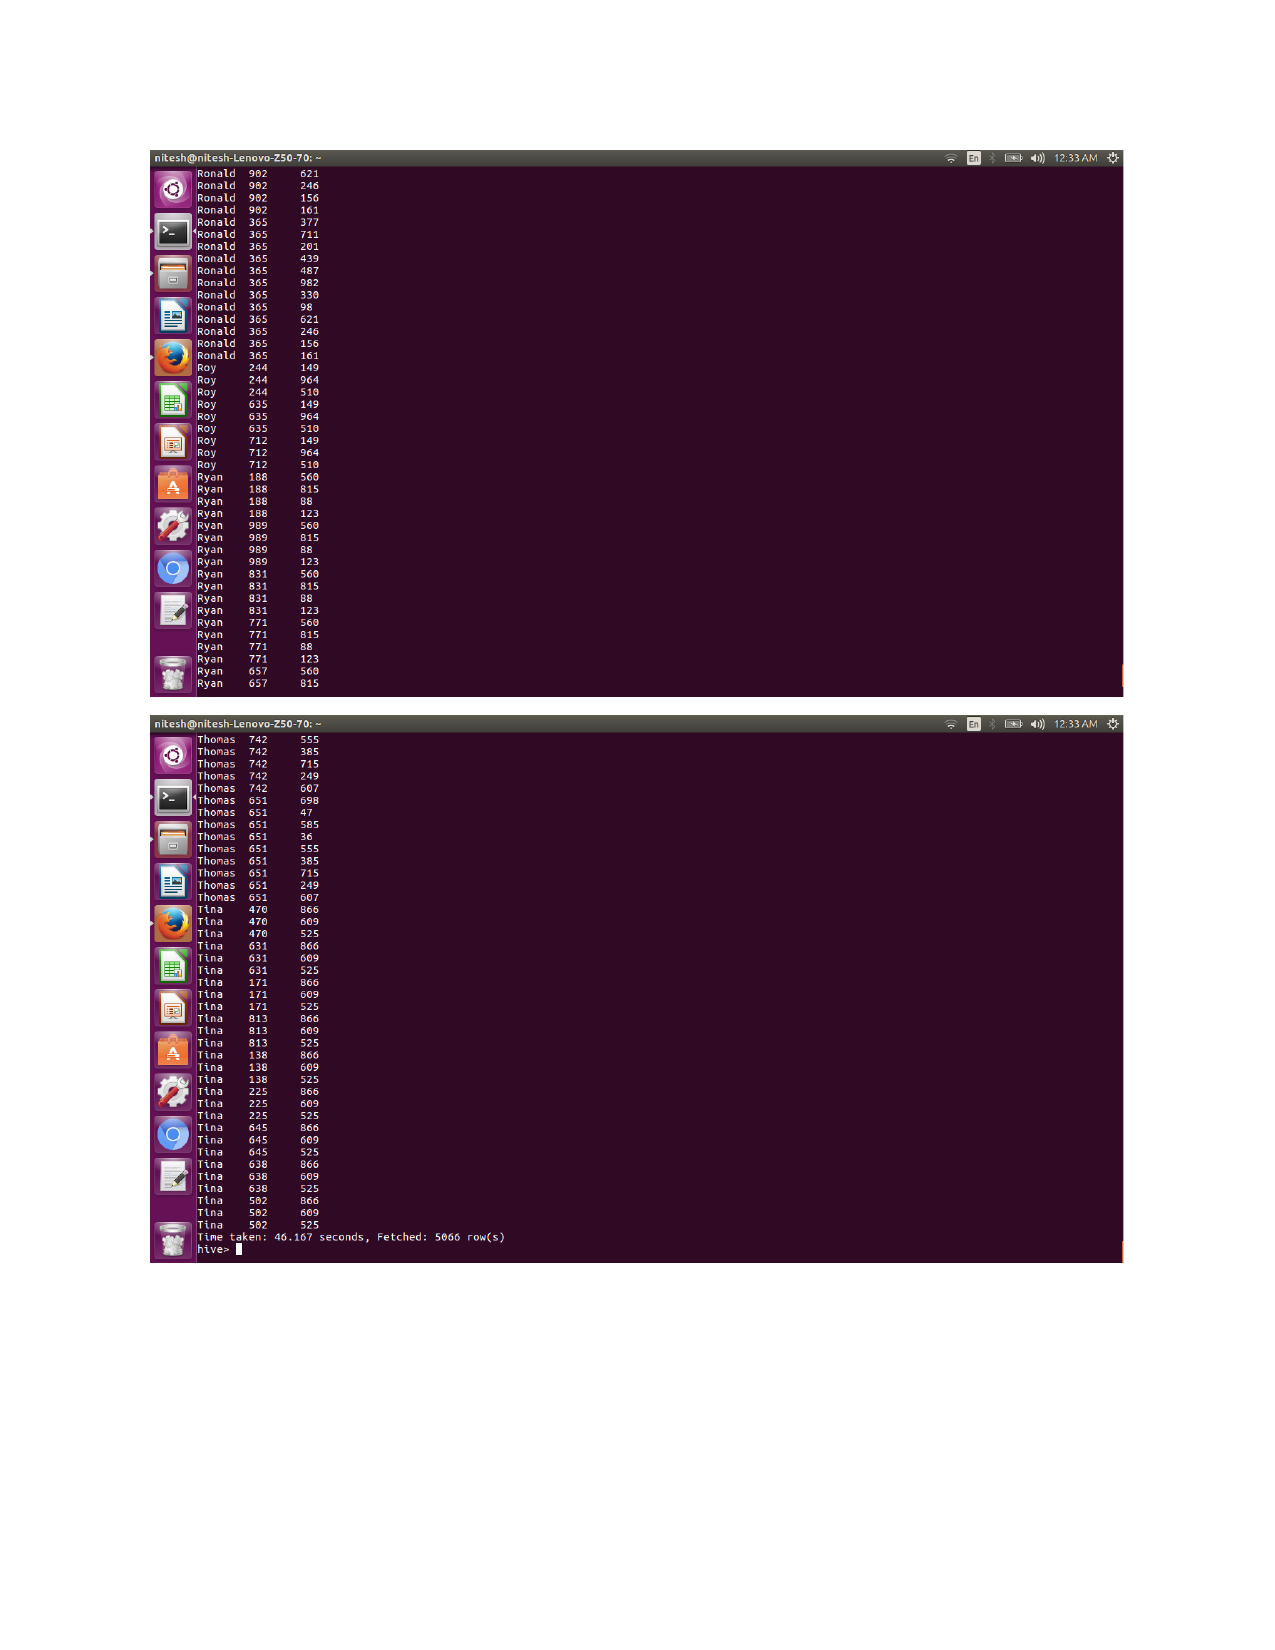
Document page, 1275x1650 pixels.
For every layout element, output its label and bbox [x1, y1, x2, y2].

picture [150, 150, 1124, 697]
picture [150, 715, 1124, 1263]
